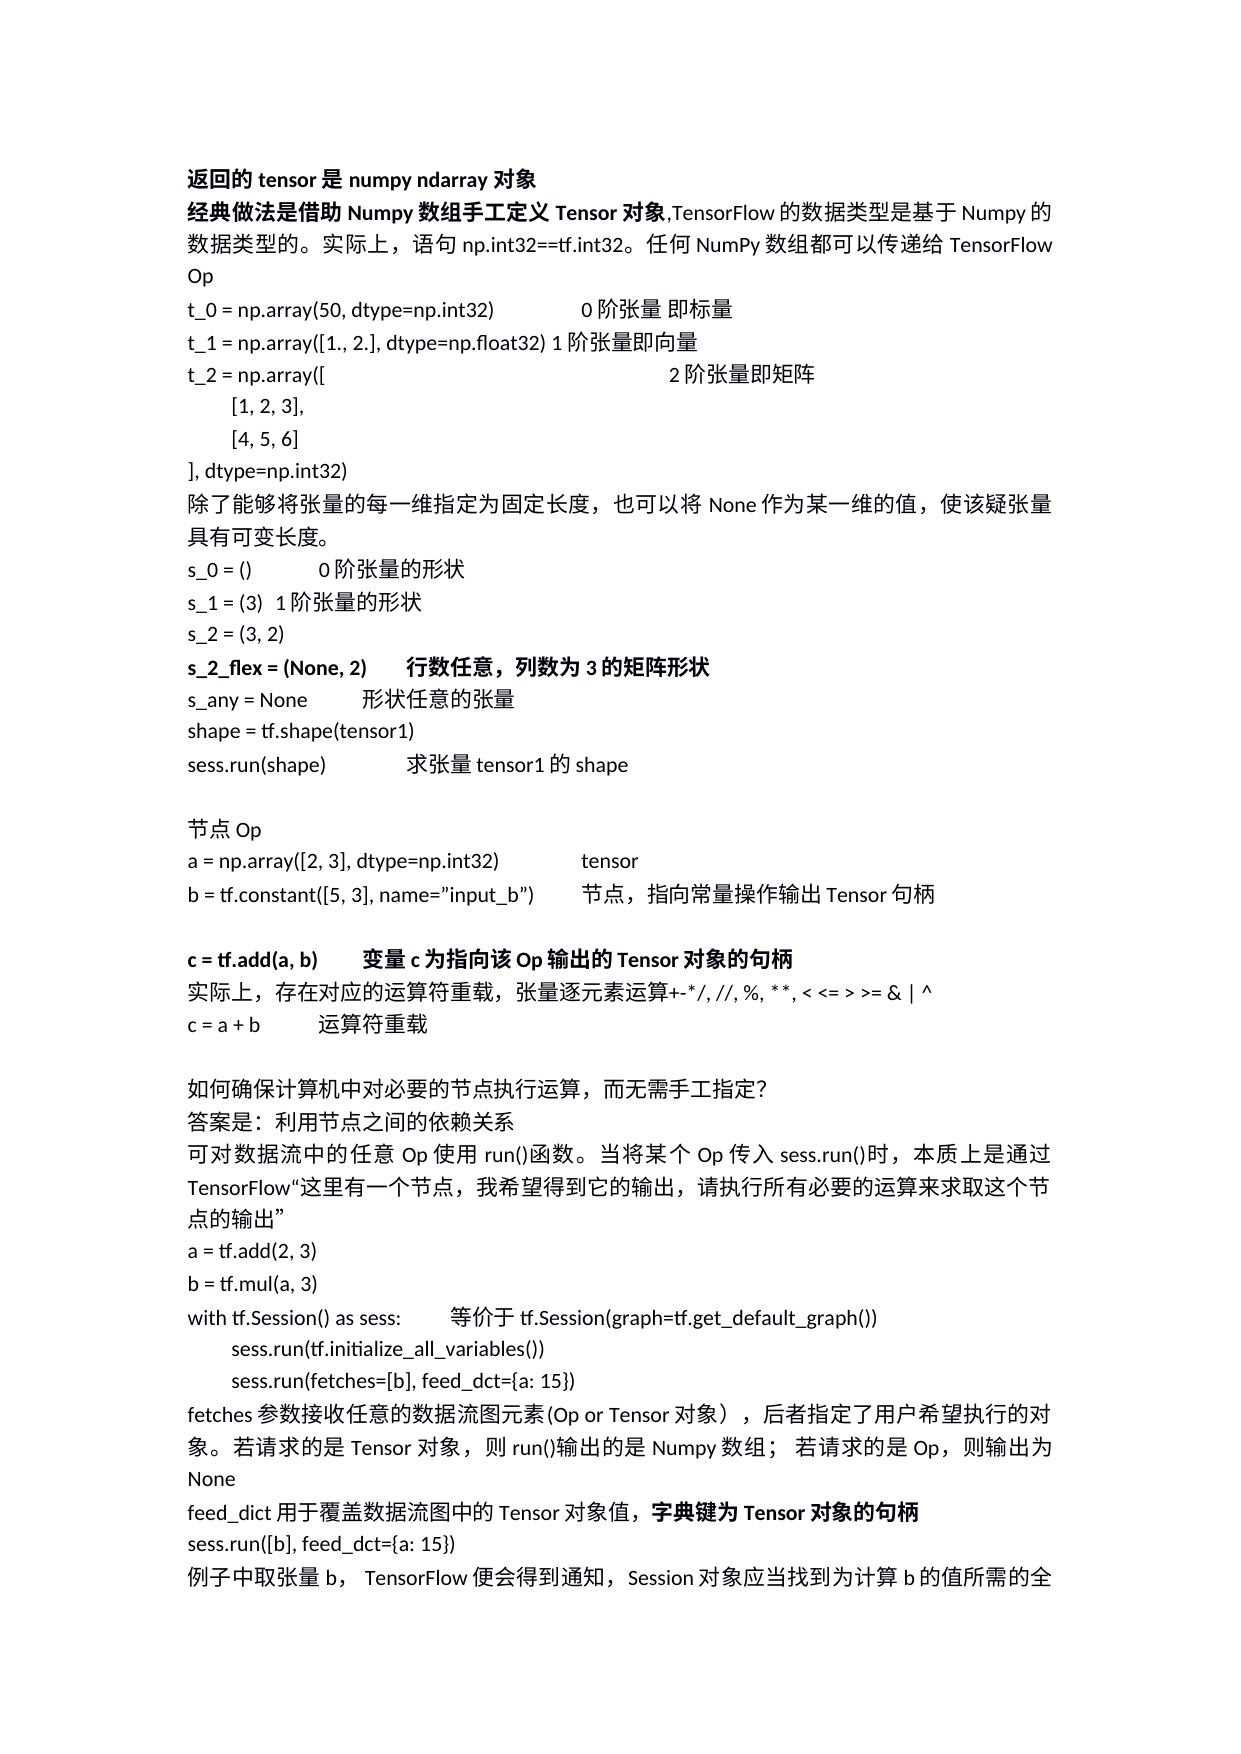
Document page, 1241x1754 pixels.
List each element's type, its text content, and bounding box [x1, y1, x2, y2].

text a = np.array([2, 3], dtype=np.int32) tensor [187, 844, 1053, 877]
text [187, 162, 1053, 194]
text 答案是：利用节点之间的依赖关系 [187, 1104, 1053, 1137]
text a = tf.add(2, 3) [187, 1234, 1053, 1267]
text t_2 = np.array([ 2阶张量即矩阵 [187, 357, 1053, 389]
text s_0 = () 0阶张量的形状 [187, 552, 1053, 584]
text sess.run(fetches=[b], feed_dct={a: 15}) [187, 1364, 1053, 1397]
text 除了能够将张量的每一维指定为固定长度，也可以将None作为某一维的值，使该疑张量具有可变长度。 [187, 487, 1053, 552]
text t_0 = np.array(50, dtype=np.int32) 0阶张量 即标量 [187, 292, 1053, 324]
text c = tf.add(a, b) 变量c为指向该Op输出的Tensor对象的句柄 [187, 942, 1053, 974]
text 可对数据流中的任意Op使用run()函数。当将某个Op传入sess.run()时，本质上是通过TensorFlow“这里有一个节点，我希望得到它的输出，请执行所有必要的运算来求取这个节点的输出” [187, 1137, 1053, 1234]
text with tf.Session() as sess: 等价于tf.Session(graph=tf.get_default_graph()) [187, 1299, 1053, 1332]
text shape = tf.shape(tensor1) [187, 714, 1053, 747]
text [4, 5, 6] [187, 422, 1053, 454]
text sess.run(shape) 求张量tensor1的shape [187, 747, 1053, 779]
text t_1 = np.array([1., 2.], dtype=np.float32) 1阶张量即向量 [187, 324, 1053, 357]
text 实际上，存在对应的运算符重载，张量逐元素运算+-*/, //, %, **, < <= > >= & | ^ [187, 974, 1053, 1007]
text s_2 = (3, 2) [187, 617, 1053, 649]
text 节点Op [187, 812, 1053, 844]
text ], dtype=np.int32) [187, 454, 1053, 487]
text 如何确保计算机中对必要的节点执行运算，而无需手工指定？ [187, 1072, 1053, 1104]
text s_2_flex = (None, 2) 行数任意，列数为3的矩阵形状 [187, 649, 1053, 682]
text c = a + b 运算符重载 [187, 1007, 1053, 1039]
text b = tf.constant([5, 3], name=”input_b”) 节点，指向常量操作输出Tensor句柄 [187, 877, 1053, 909]
text sess.run(tf.initialize_all_variables()) [187, 1332, 1053, 1364]
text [187, 1559, 1053, 1592]
text s_1 = (3) 1阶张量的形状 [187, 584, 1053, 617]
text fetches参数接收任意的数据流图元素(Op or Tensor对象），后者指定了用户希望执行的对象。若请求的是Tensor对象，则run()输出的是Numpy数组； 若请求的是Op，则输出为None [187, 1397, 1053, 1494]
text feed_dict用于覆盖数据流图中的Tensor对象值，字典键为Tensor对象的句柄 [187, 1494, 1053, 1527]
text sess.run([b], feed_dct={a: 15}) [187, 1527, 1053, 1559]
text b = tf.mul(a, 3) [187, 1267, 1053, 1299]
text [1, 2, 3], [187, 389, 1053, 422]
text s_any = None 形状任意的张量 [187, 682, 1053, 714]
text 经典做法是借助Numpy数组手工定义Tensor对象,TensorFlow的数据类型是基于Numpy的数据类型的。实际上，语句np.int32==tf.int32。任何NumPy数组都可以传递给TensorFlow Op [187, 194, 1053, 292]
